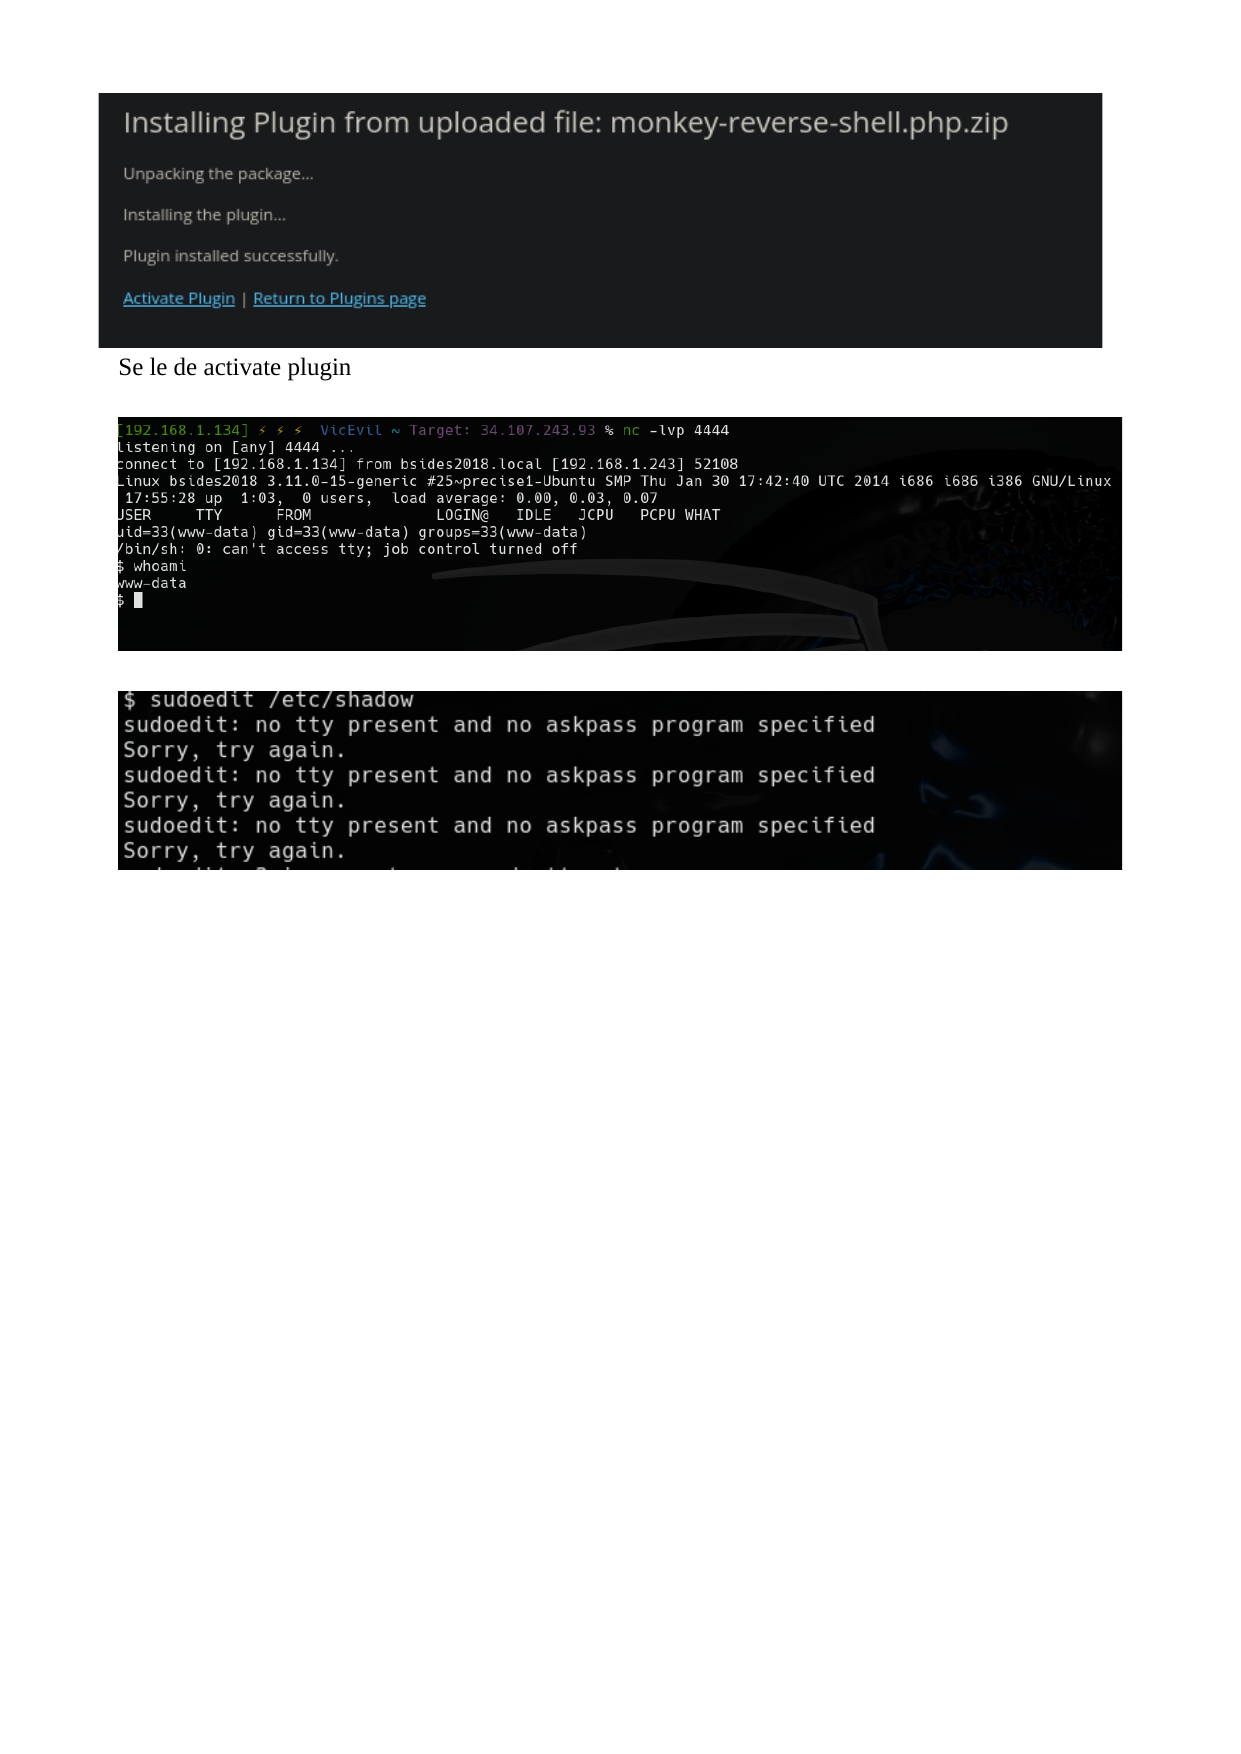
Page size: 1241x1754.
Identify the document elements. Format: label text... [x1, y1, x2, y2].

text Se le de activate plugin [118, 184, 1122, 380]
picture [98, 93, 1103, 348]
picture [118, 417, 1123, 651]
picture [118, 691, 1123, 870]
